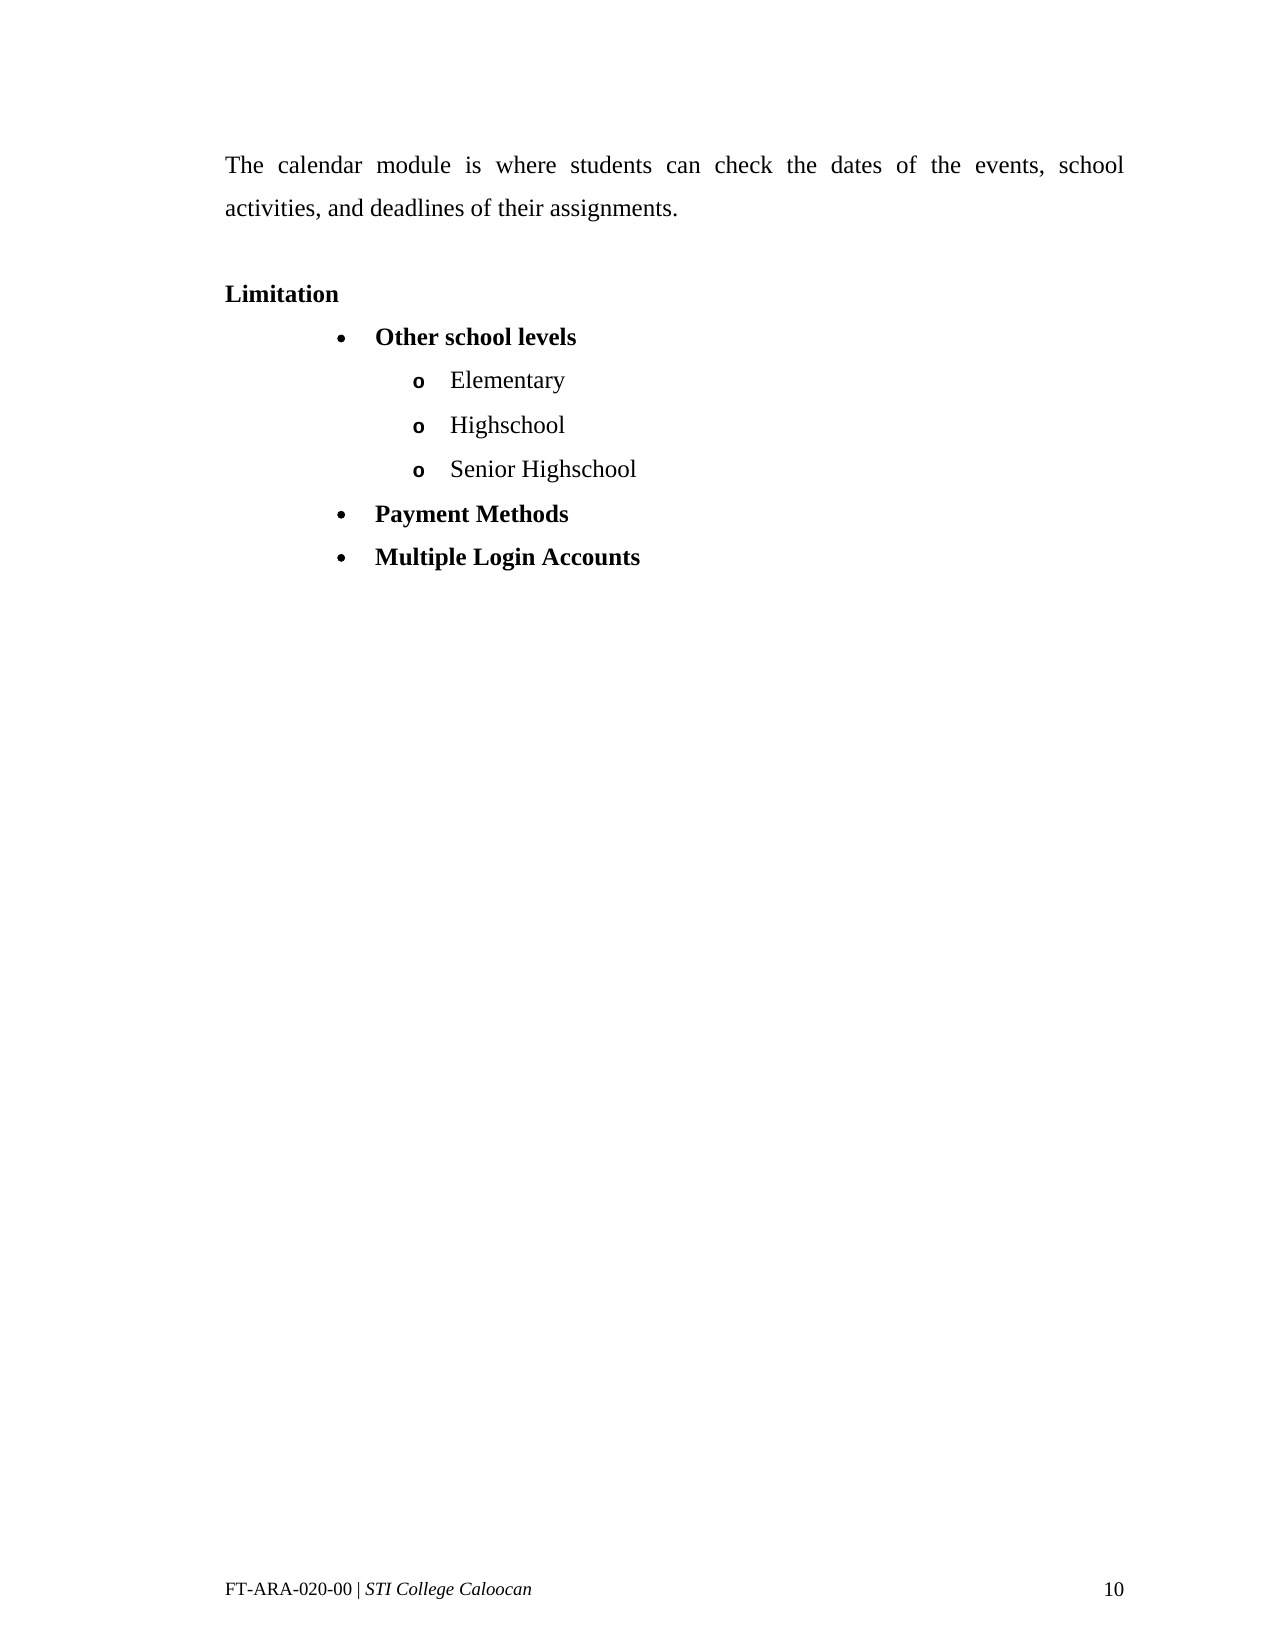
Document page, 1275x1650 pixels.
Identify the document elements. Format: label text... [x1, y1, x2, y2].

text Limitation [225, 279, 1125, 308]
list Highschool [412, 410, 1125, 439]
list Multiple Login Accounts [337, 542, 1125, 571]
list Senior Highschool [412, 454, 1125, 484]
list Payment Methods [337, 499, 1125, 527]
list Other school levels [337, 322, 1125, 351]
list Elementary [412, 366, 1125, 395]
text The calendar module is where students can check the dates of the events, school activities, and deadlines of their assignments. [225, 150, 1125, 222]
